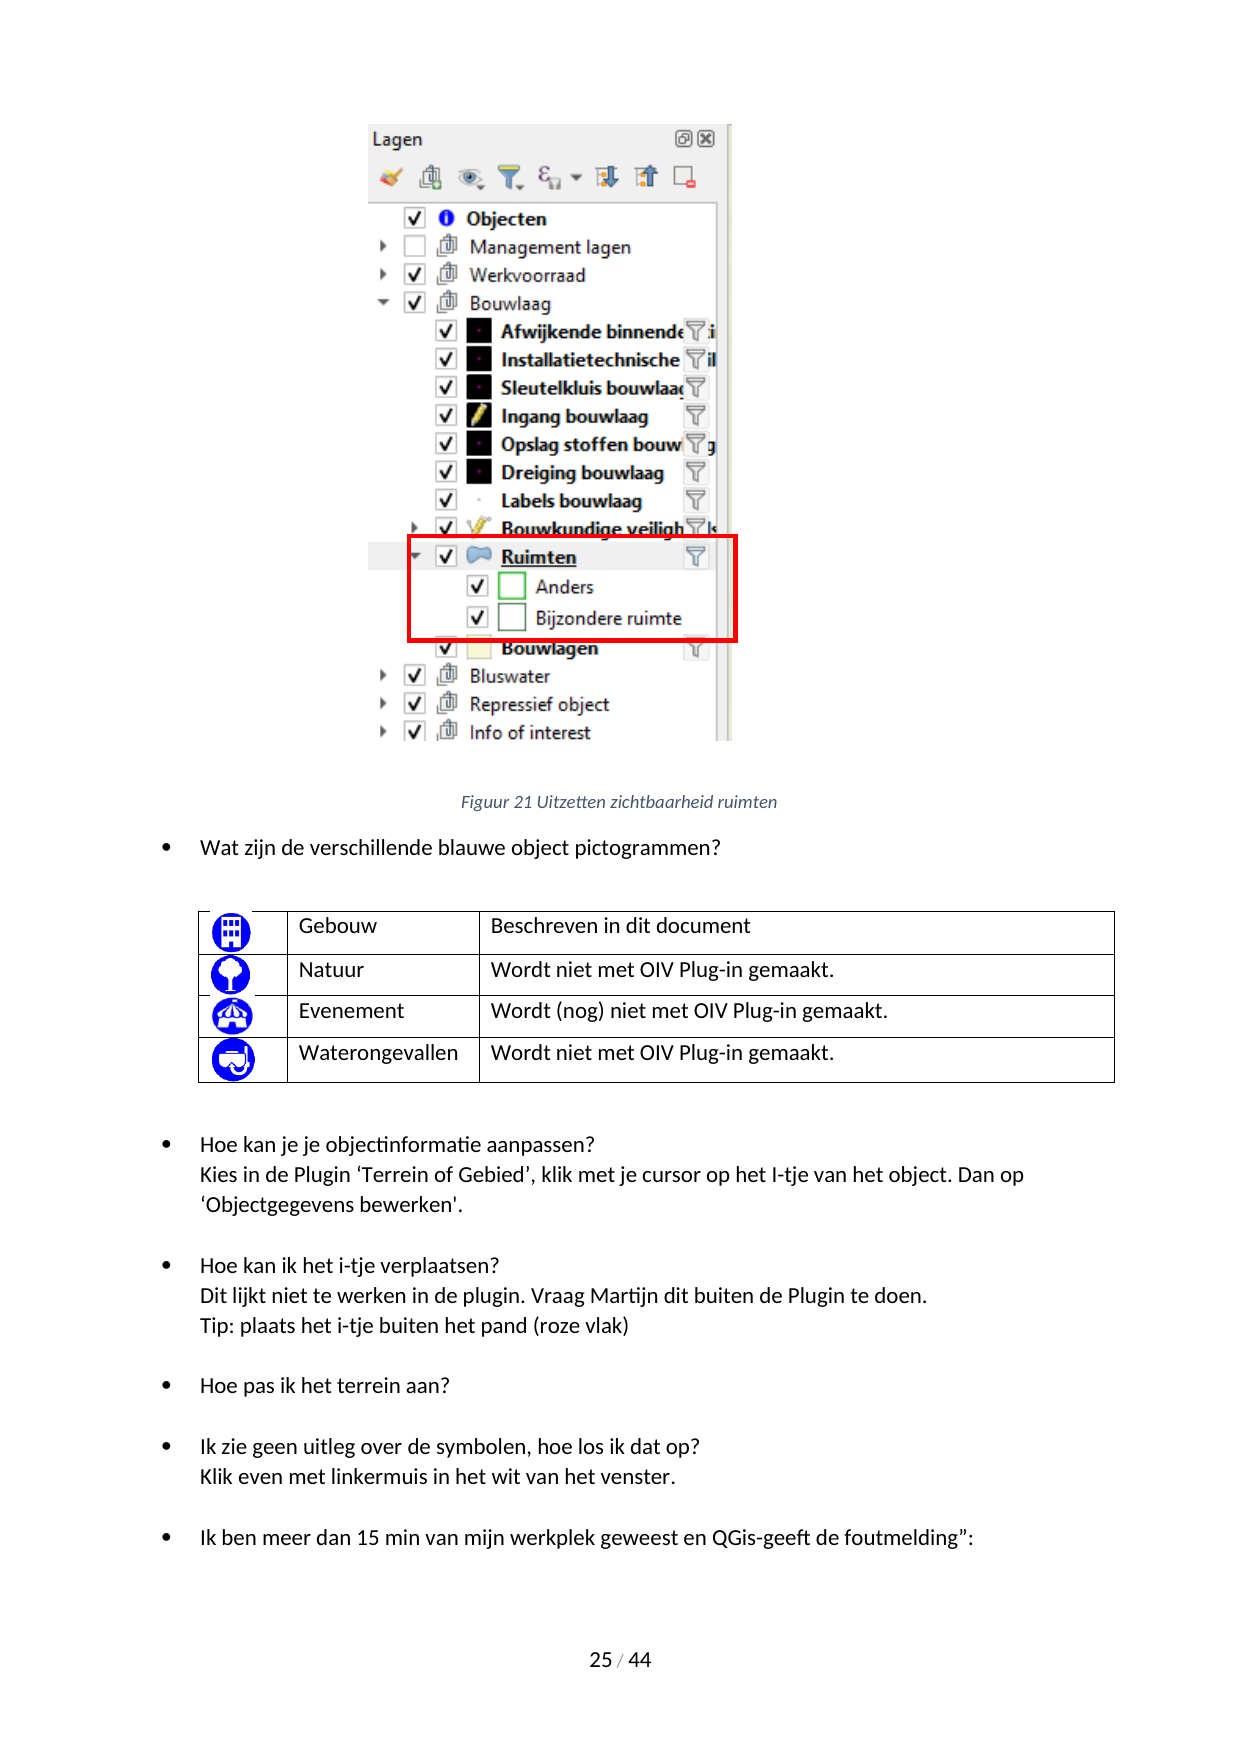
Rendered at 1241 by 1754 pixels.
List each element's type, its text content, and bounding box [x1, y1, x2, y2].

list Ik ben meer dan 15 min van mijn werkplek geweest en QGis-geeft de foutmelding”: [162, 1523, 1115, 1551]
list Hoe kan je je objectinformatie aanpassen? [162, 1130, 1115, 1158]
table_cell [199, 996, 210, 1037]
picture [210, 1038, 256, 1082]
picture [411, 538, 732, 638]
list Hoe kan ik het i-tje verplaatsen? [162, 1251, 1115, 1279]
table_cell Natuur [288, 955, 479, 995]
table_header [252, 912, 287, 954]
table_cell Waterongevallen [288, 1038, 479, 1082]
table_header [199, 912, 210, 954]
picture [210, 955, 255, 1037]
list Wat zijn de verschillende blauwe object pictogrammen? [162, 833, 1115, 862]
table_cell Evenement [288, 996, 479, 1037]
table_cell Wordt (nog) niet met OIV Plug-in gemaakt. [480, 996, 1114, 1037]
table_cell [251, 955, 287, 995]
picture [368, 124, 732, 741]
table_cell [199, 955, 210, 995]
list Kies in de Plugin ‘Terrein of Gebied’, klik met je cursor op het I-tje van het object. Dan op ‘Objectgegevens bewerken'. [200, 1160, 1115, 1218]
table_cell [199, 1038, 210, 1082]
list Ik zie geen uitleg over de symbolen, hoe los ik dat op? [162, 1432, 1115, 1460]
table_cell Wordt niet met OIV Plug-in gemaakt. [480, 955, 1114, 995]
list Hoe pas ik het terrein aan? [162, 1372, 1115, 1399]
list Klik even met linkermuis in het wit van het venster. [200, 1462, 1115, 1490]
list Dit lijkt niet te werken in de plugin. Vraag Martijn dit buiten de Plugin te doen. [200, 1281, 1115, 1309]
picture [210, 911, 252, 954]
table_cell [256, 1038, 287, 1082]
table_cell Wordt niet met OIV Plug-in gemaakt. [480, 1038, 1114, 1082]
table_cell [255, 996, 287, 1037]
list Tip: plaats het i-tje buiten het pand (roze vlak) [200, 1311, 1115, 1339]
table_header Gebouw [288, 912, 479, 954]
table_header Beschreven in dit document [480, 912, 1114, 954]
